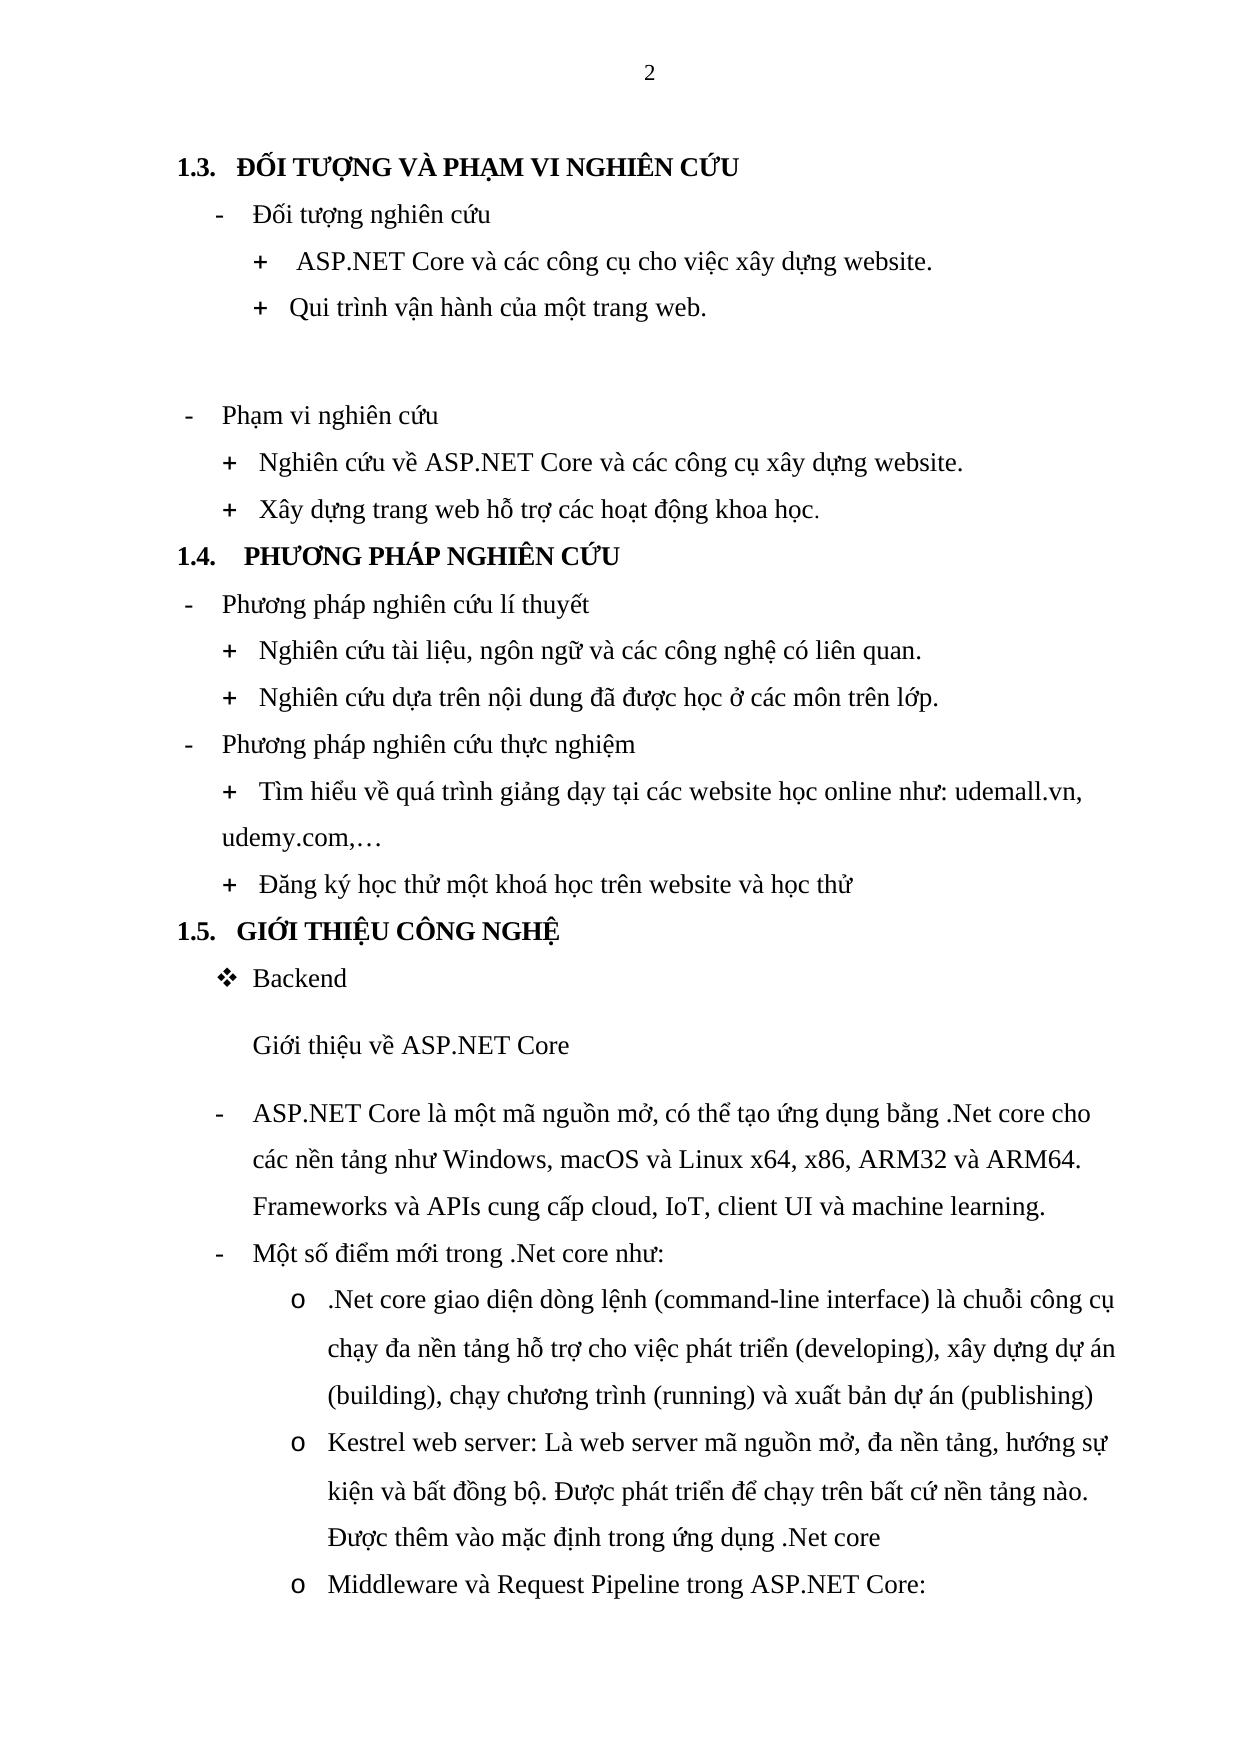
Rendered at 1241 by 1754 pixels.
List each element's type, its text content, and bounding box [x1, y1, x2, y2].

list ĐỐI TƯỢNG VÀ PHẠM VI NGHIÊN CỨU [177, 151, 1122, 183]
list Phạm vi nghiên cứu Nghiên cứu về ASP.NET Core và các công cụ xây dựng website. Xây dựng trang web hỗ trợ các hoạt động khoa học. [184, 399, 1122, 524]
list Một số điểm mới trong .Net core như: [215, 1237, 1122, 1268]
text Giới thiệu về ASP.NET Core [177, 1029, 1122, 1061]
list PHƯƠNG PHÁP NGHIÊN CỨU [177, 540, 1122, 571]
list Phương pháp nghiên cứu thực nghiệm Tìm hiểu về quá trình giảng dạy tại các website học online như: udemall.vn, udemy.com,… Đăng ký học thử một khoá học trên website và học thử [184, 728, 1122, 899]
list Đối tượng nghiên cứu  ASP.NET Core và các công cụ cho việc xây dựng website. Qui trình vận hành của một trang web. [215, 198, 1122, 323]
list .Net core giao diện dòng lệnh (command-line interface) là chuỗi công cụ chạy đa nền tảng hỗ trợ cho việc phát triển (developing), xây dựng dự án (building), chạy chương trình (running) và xuất bản dự án (publishing) [290, 1283, 1122, 1410]
list Backend [215, 962, 1122, 993]
list ASP.NET Core là một mã nguồn mở, có thể tạo ứng dụng bằng .Net core cho các nền tảng như Windows, macOS và Linux x64, x86, ARM32 và ARM64. Frameworks và APIs cung cấp cloud, IoT, client UI và machine learning. [215, 1097, 1122, 1221]
list GIỚI THIỆU CÔNG NGHỆ [177, 915, 1122, 946]
list Middleware và Request Pipeline trong ASP.NET Core: [290, 1568, 1122, 1602]
list Phương pháp nghiên cứu lí thuyết Nghiên cứu tài liệu, ngôn ngữ và các công nghệ có liên quan. Nghiên cứu dựa trên nội dung đã được học ở các môn trên lớp. [184, 588, 1122, 712]
list Kestrel web server: Là web server mã nguồn mở, đa nền tảng, hướng sự kiện và bất đồng bộ. Được phát triển để chạy trên bất cứ nền tảng nào. Được thêm vào mặc định trong ứng dụng .Net core [290, 1426, 1122, 1553]
